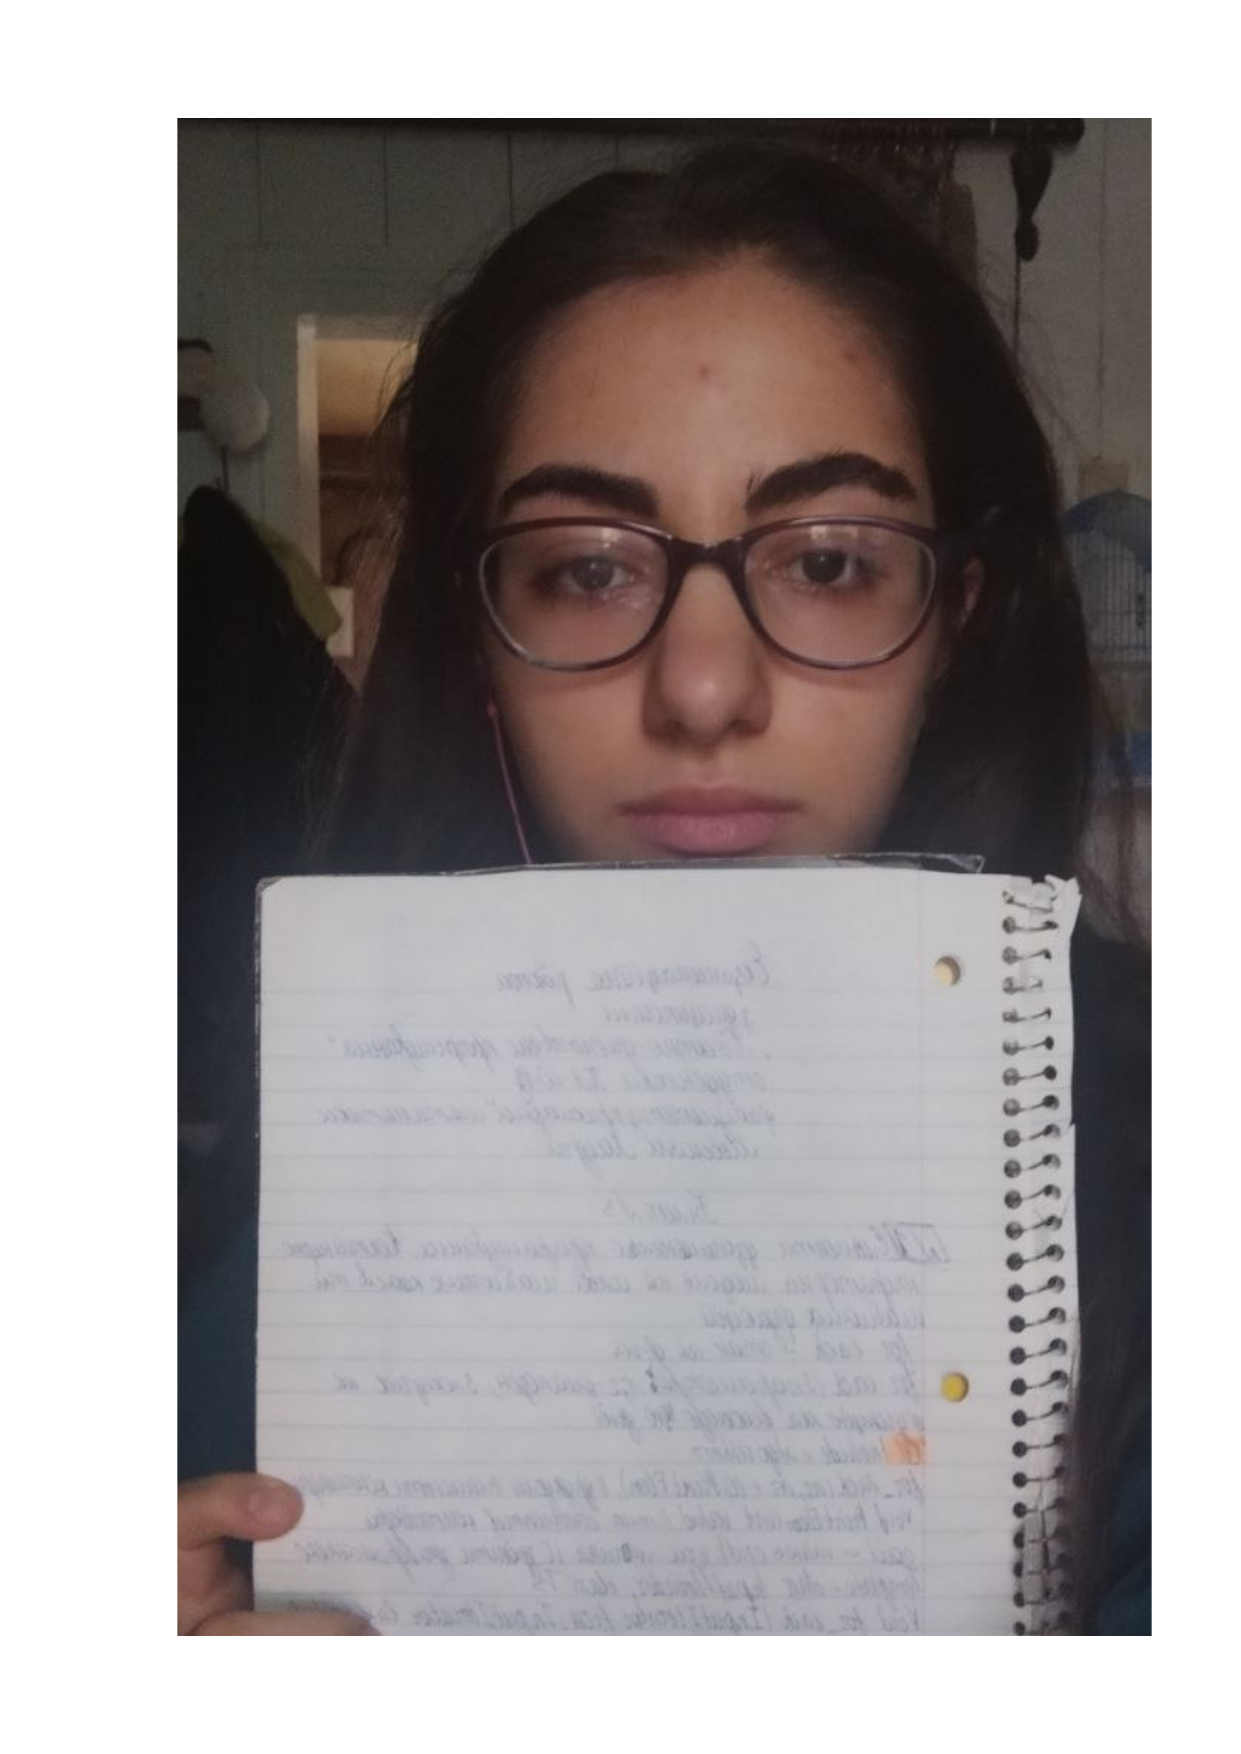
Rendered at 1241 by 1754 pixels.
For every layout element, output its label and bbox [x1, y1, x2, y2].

picture [177, 118, 1152, 1636]
